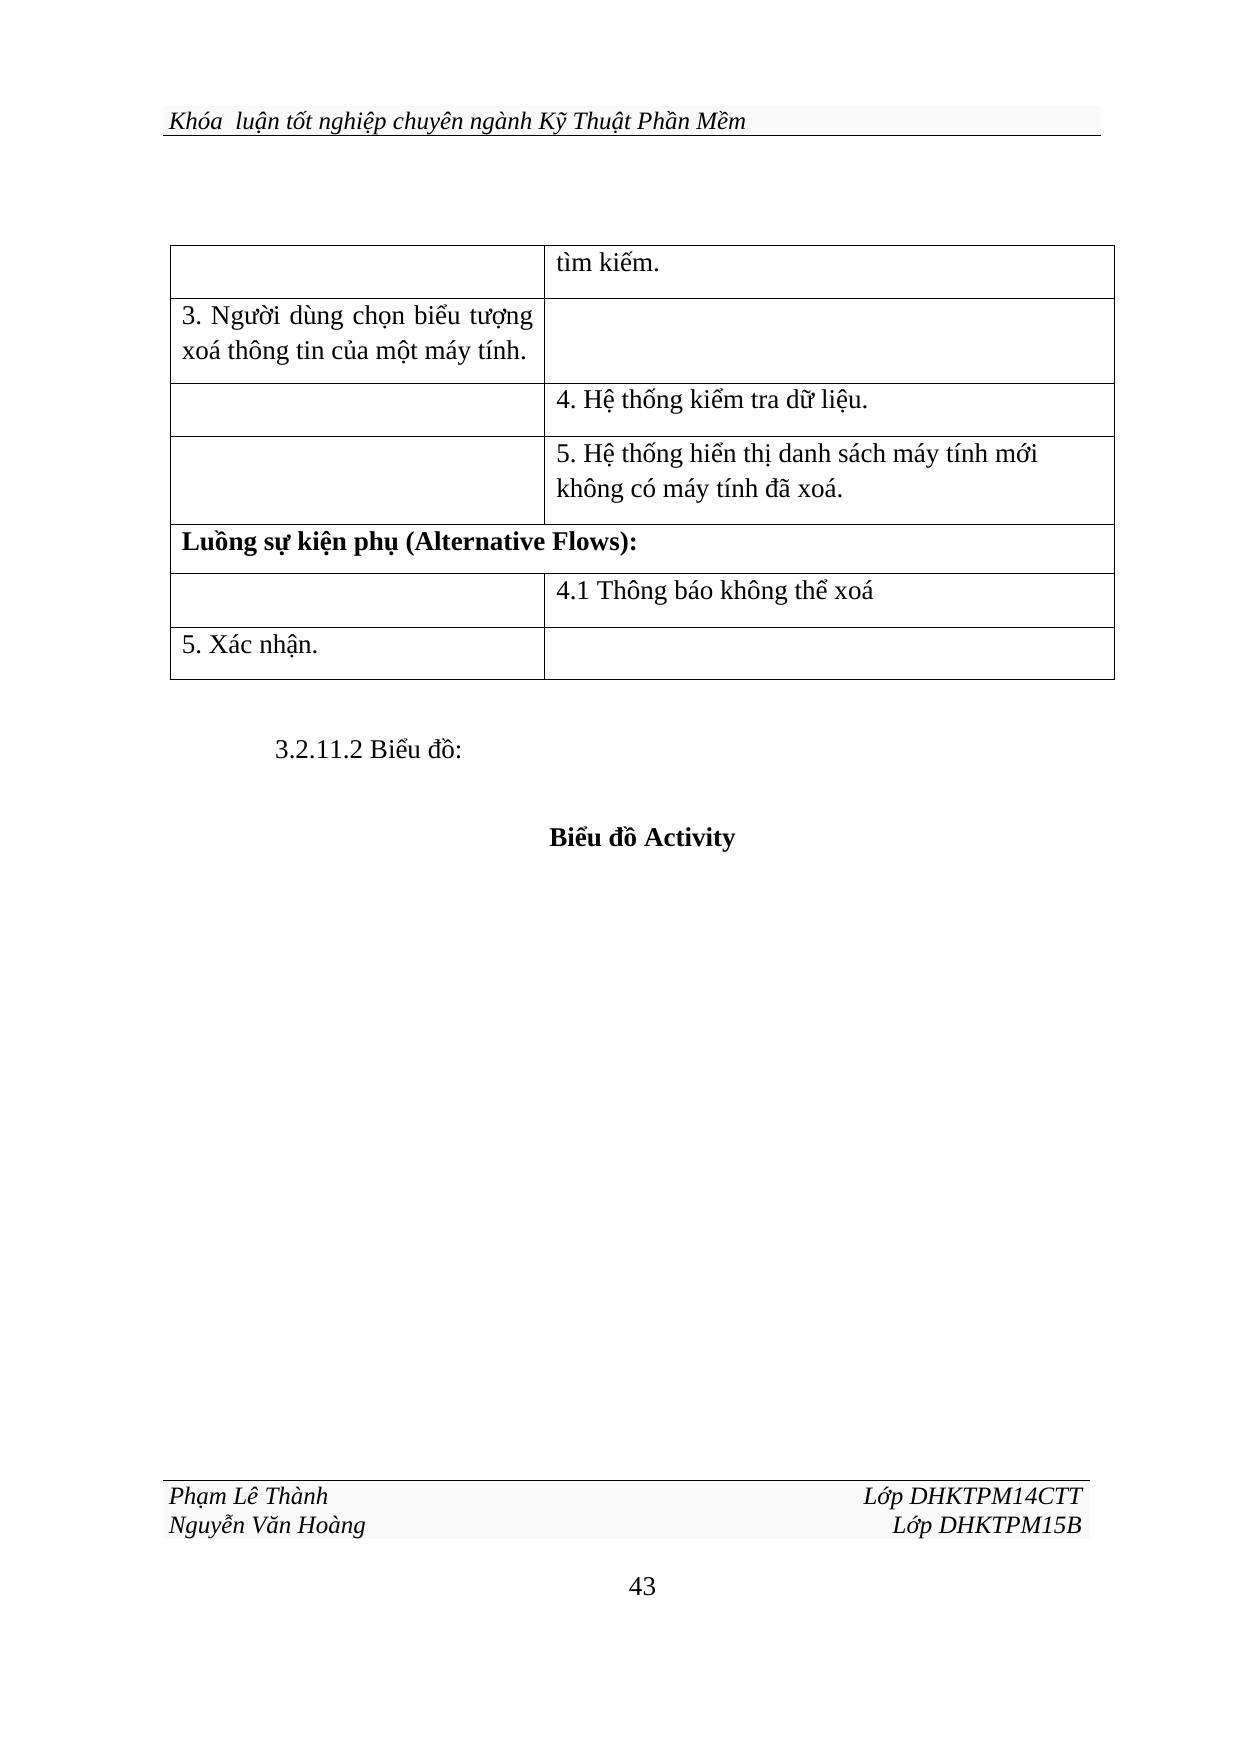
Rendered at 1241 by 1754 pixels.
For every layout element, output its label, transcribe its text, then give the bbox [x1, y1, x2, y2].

text Biểu đồ Activity [162, 821, 1122, 852]
table_cell 5. Hệ thống hiển thị danh sách máy tính mới không có máy tính đã xoá. [545, 437, 1114, 524]
table_cell [171, 384, 544, 436]
table_cell [171, 574, 544, 627]
table_cell 4. Hệ thống kiểm tra dữ liệu. [545, 384, 1114, 436]
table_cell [545, 246, 1114, 298]
table_cell 3. Người dùng chọn biểu tượng xoá thông tin của một máy tính. [171, 299, 544, 382]
table_cell Luồng sự kiện phụ (Alternative Flows): [171, 525, 1114, 573]
table_cell 4.1 Thông báo không thể xoá [545, 574, 1114, 627]
table_cell [171, 246, 544, 298]
table_cell 5. Xác nhận. [171, 628, 544, 679]
table_cell [171, 437, 544, 524]
subtitle 3.2.11.2 Biểu đồ: [275, 733, 1122, 764]
table_cell [545, 299, 1114, 382]
table_cell [545, 628, 1114, 679]
